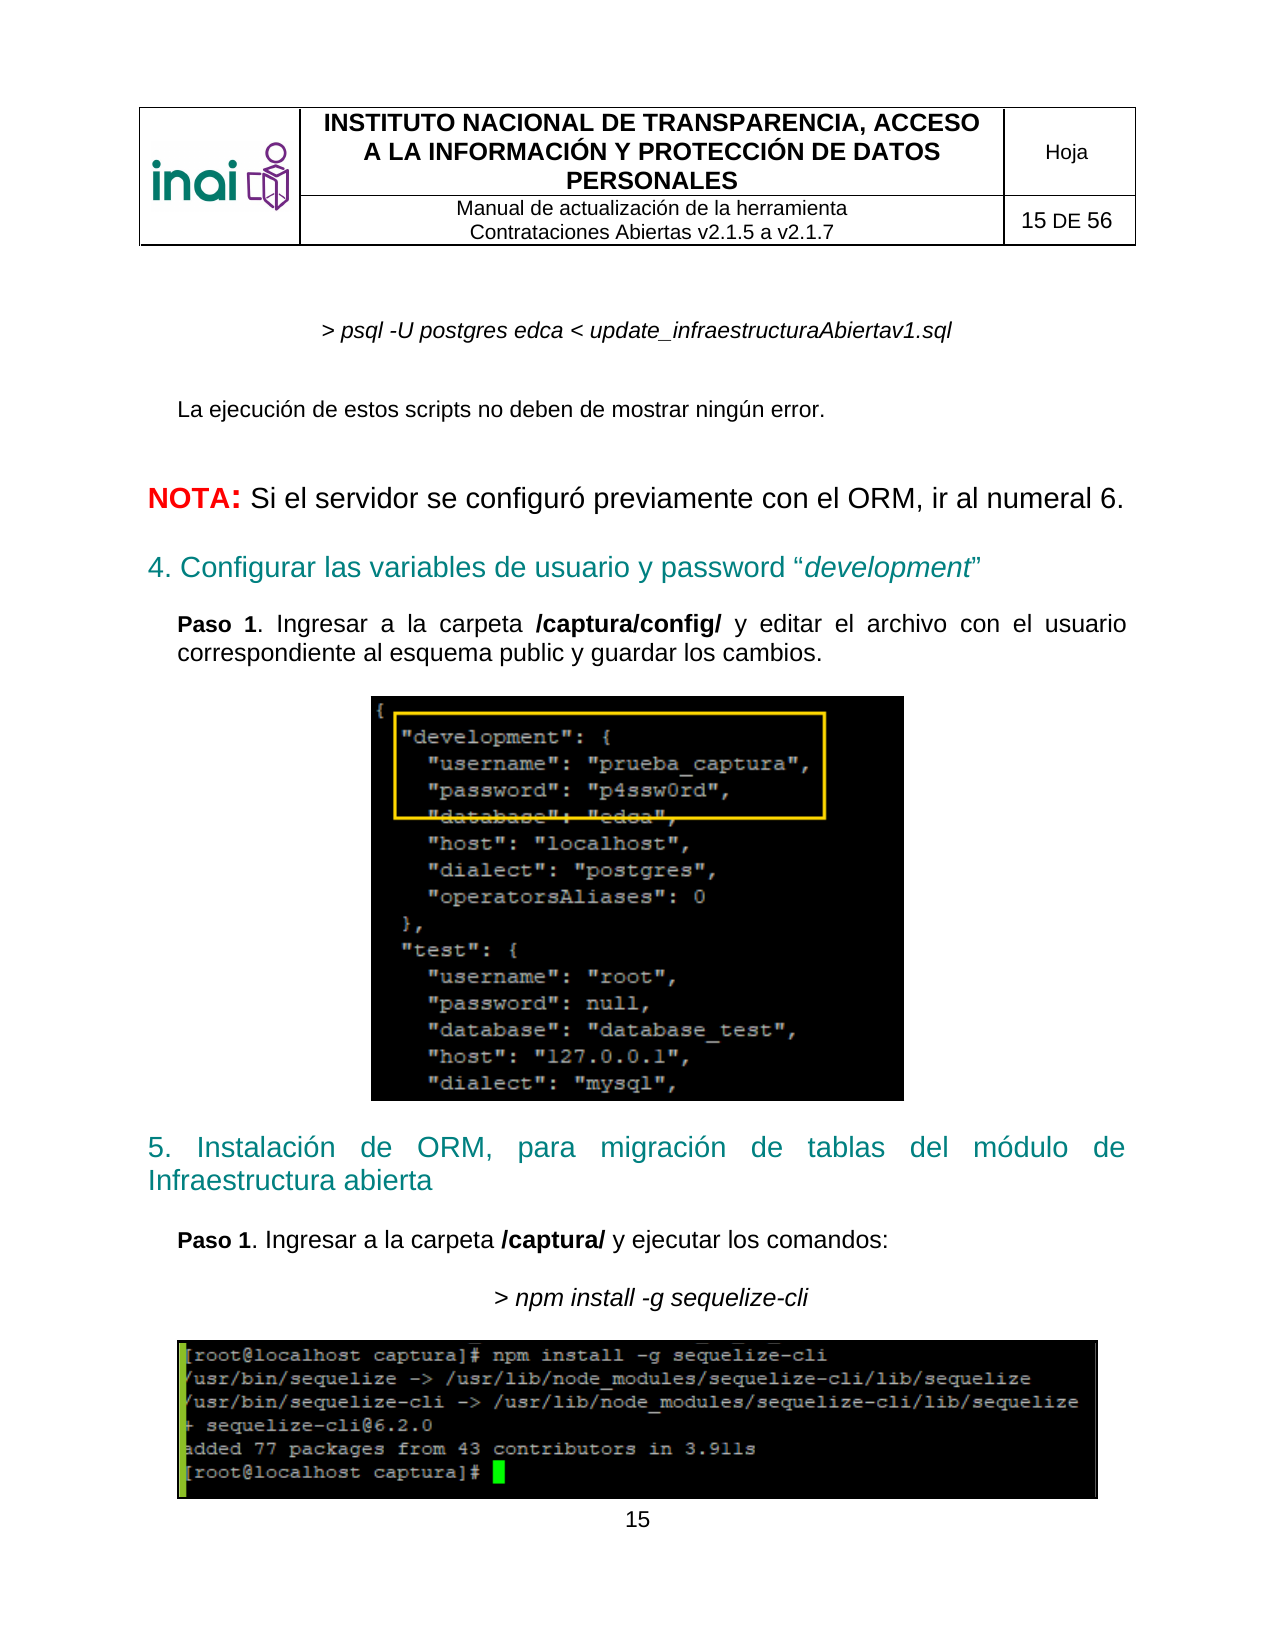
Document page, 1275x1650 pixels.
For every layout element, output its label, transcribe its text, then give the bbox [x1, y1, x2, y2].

text > psql -U postgres edca < update_infraestructuraAbiertav1.sql [148, 317, 1127, 343]
picture [373, 698, 902, 1099]
subtitle 5. Instalación de ORM, para migración de tablas del módulo de Infraestructura abierta [148, 1129, 1127, 1197]
picture [179, 1343, 1096, 1497]
subtitle 4. Configurar las variables de usuario y password “development” [148, 549, 1127, 583]
text NOTA: Si el servidor se configuró previamente con el ORM, ir al numeral 6. [148, 475, 1127, 516]
text > npm install -g sequelize-cli [177, 1283, 1127, 1312]
text La ejecución de estos scripts no deben de mostrar ningún error. [177, 396, 1127, 423]
picture [150, 141, 294, 212]
text Paso 1. Ingresar a la carpeta /captura/config/ y editar el archivo con el usuario correspondiente al esquema public y guardar los cambios. [177, 609, 1127, 667]
text Paso 1. Ingresar a la carpeta /captura/ y ejecutar los comandos: [177, 1225, 1127, 1254]
